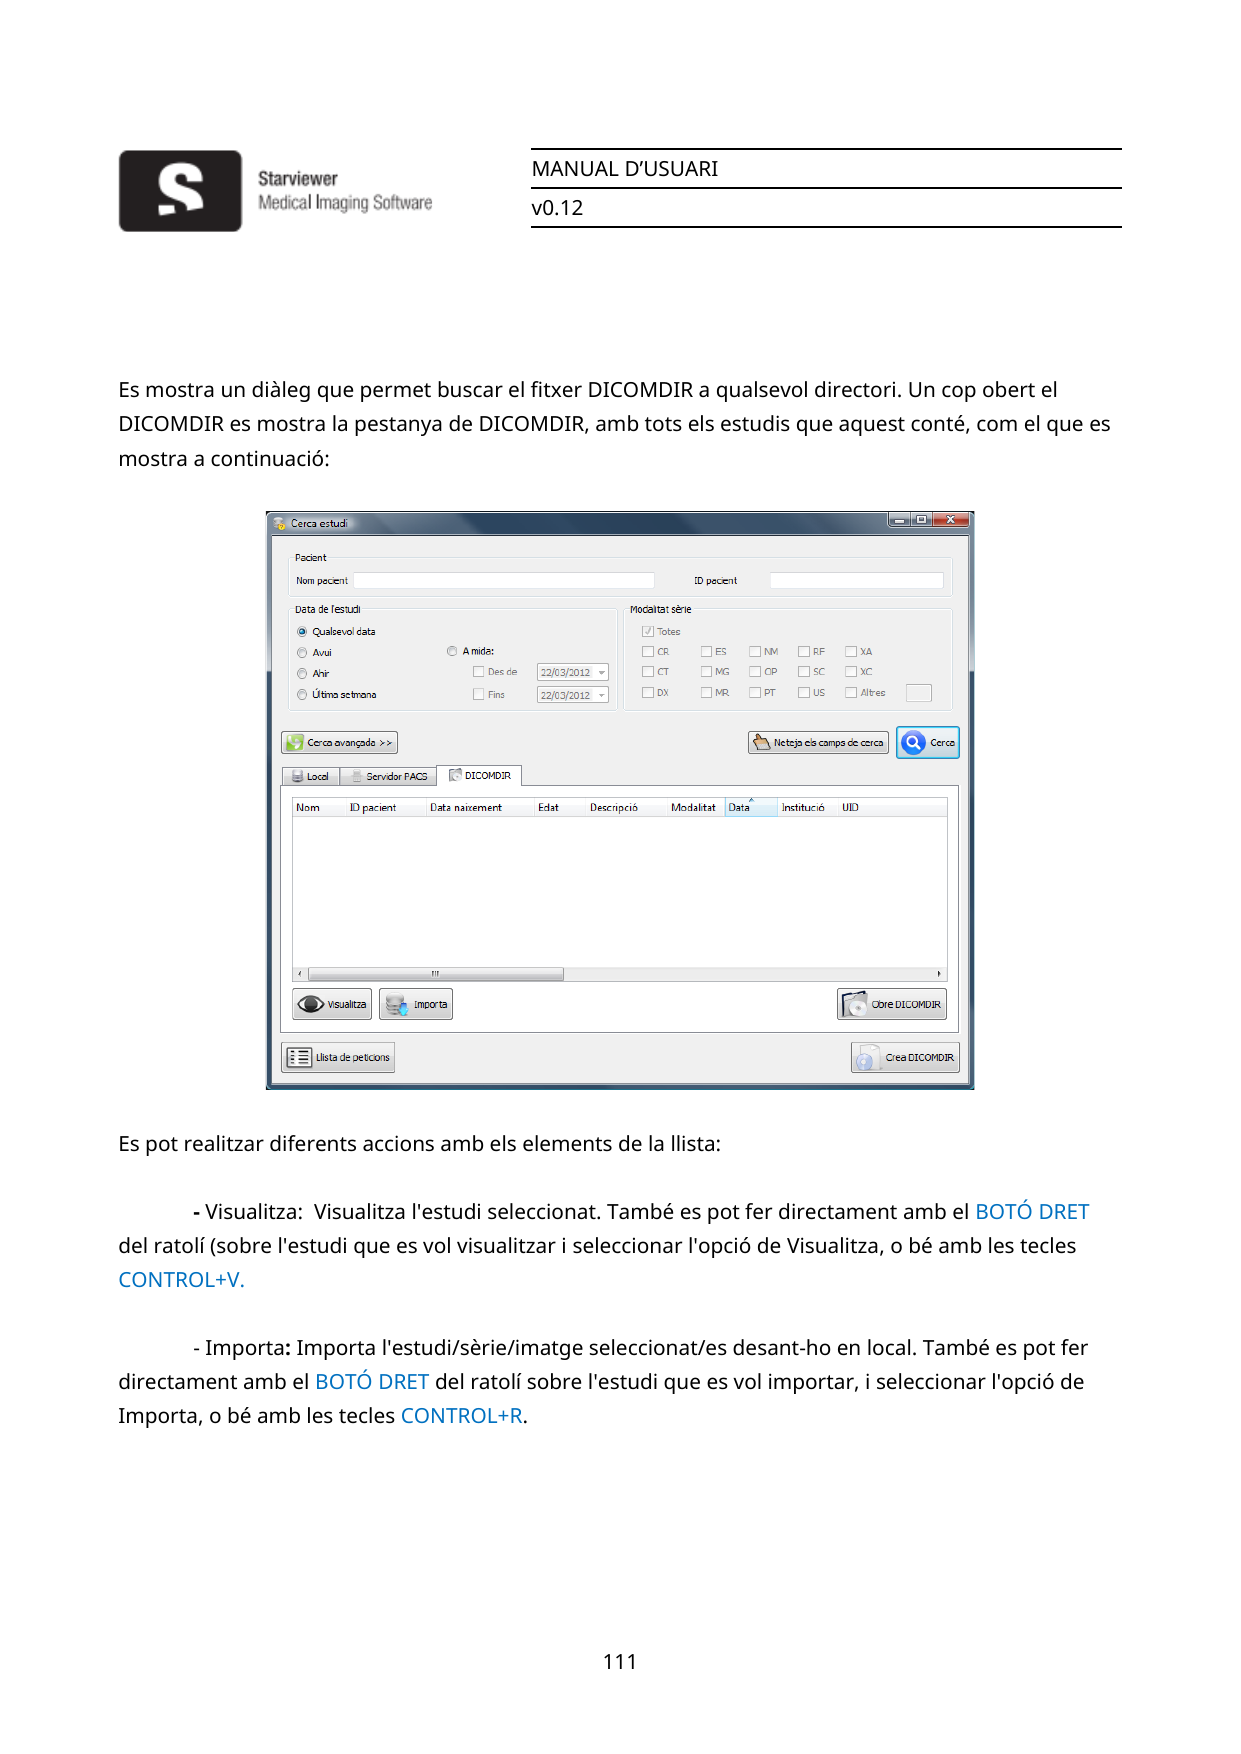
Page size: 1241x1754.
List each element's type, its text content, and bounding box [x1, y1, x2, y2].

text - Visualitza: Visualitza l'estudi seleccionat. També es pot fer directament amb el botó dret del ratolí (sobre l'estudi que es vol visualitzar i seleccionar l'opció de Visualitza, o bé amb les tecles CONTROL+V. [118, 1197, 1122, 1293]
picture [265, 511, 975, 1090]
text Es mostra un diàleg que permet buscar el fitxer DICOMDIR a qualsevol directori. Un cop obert el DICOMDIR es mostra la pestanya de DICOMDIR, amb tots els estudis que aquest conté, com el que es mostra a continuació: [118, 376, 1122, 472]
text - Importa: Importa l'estudi/sèrie/imatge seleccionat/es desant-ho en local. També es pot fer directament amb el botó dret del ratolí sobre l'estudi que es vol importar, i seleccionar l'opció de Importa, o bé amb les tecles CONTROL+R. [118, 1333, 1122, 1430]
text Es pot realitzar diferents accions amb els elements de la llista: [118, 1129, 1122, 1157]
